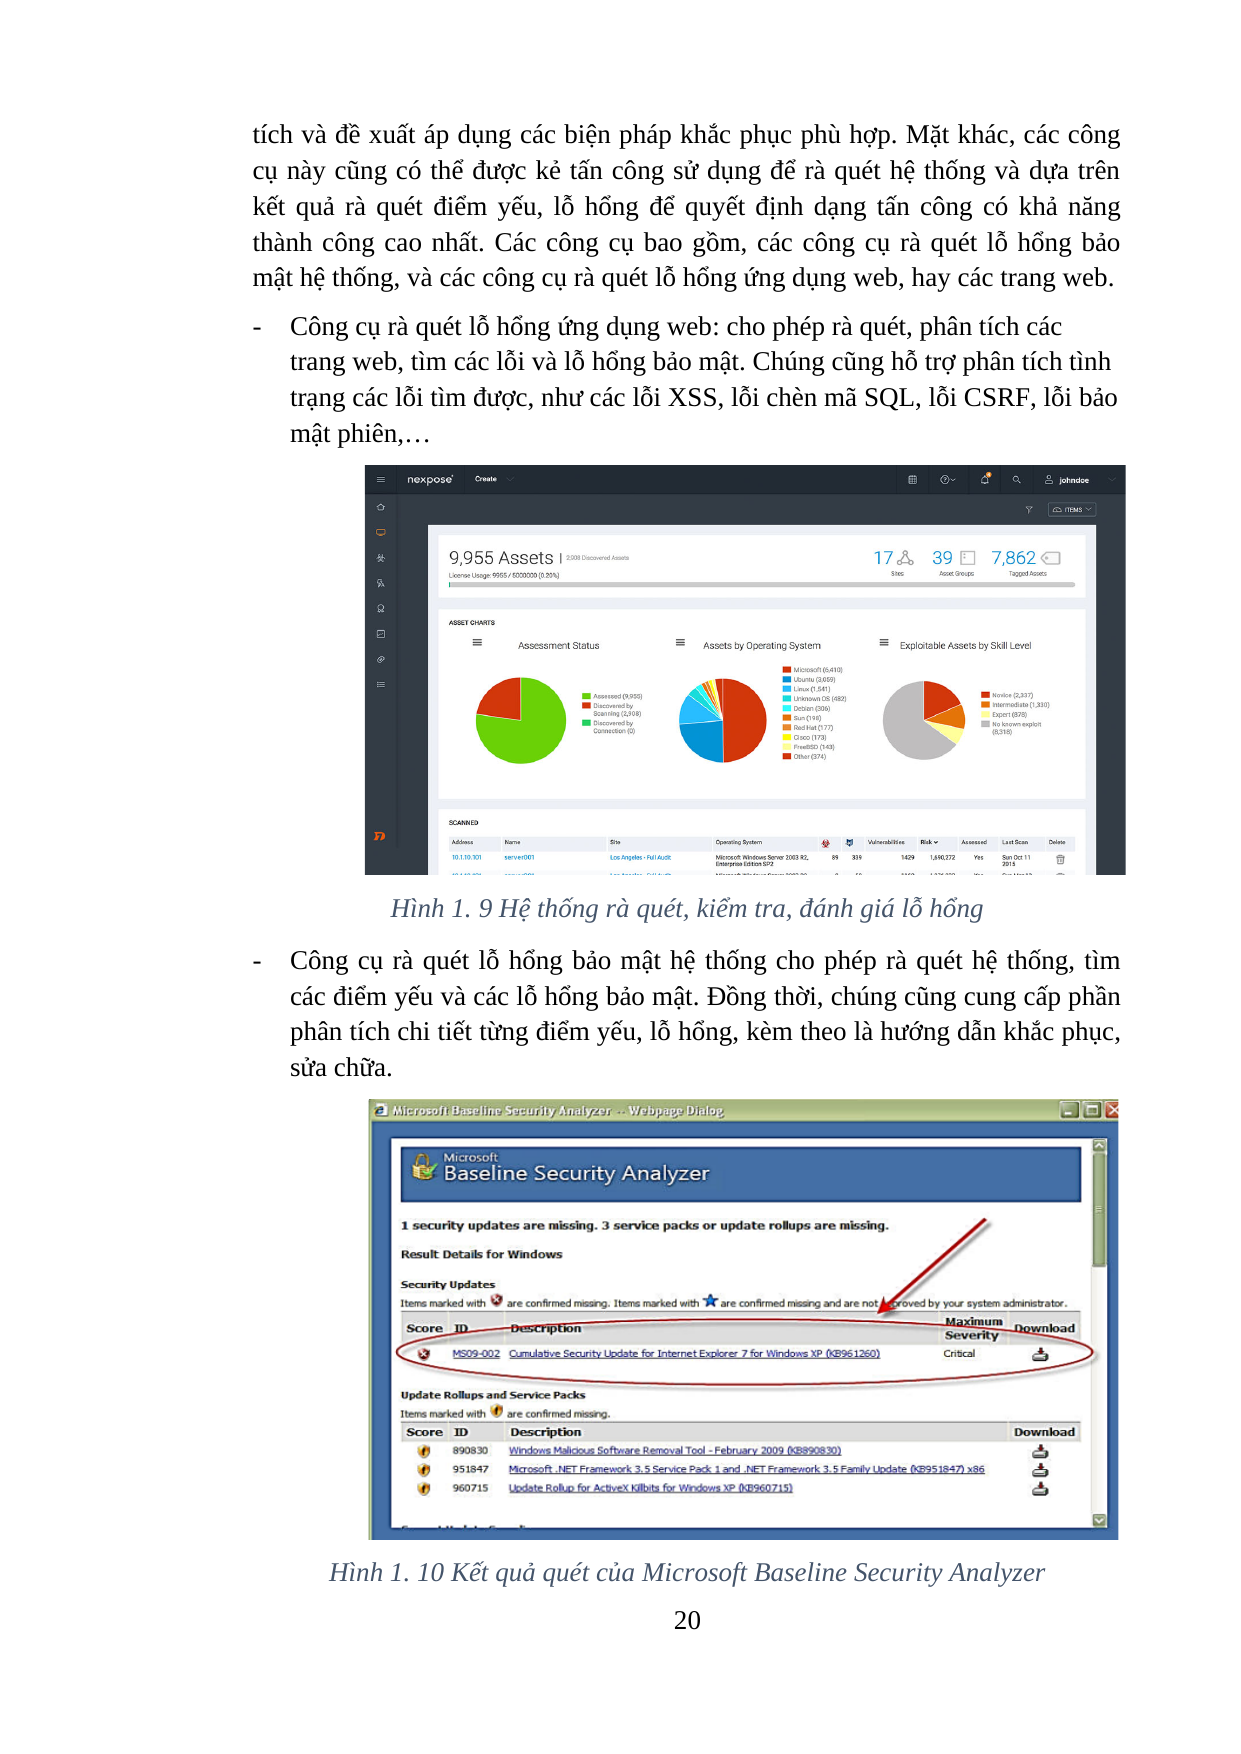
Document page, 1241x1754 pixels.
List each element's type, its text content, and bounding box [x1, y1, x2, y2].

text Hình 1. 10 Kết quả quét của Microsoft Baseline Security Analyzer [177, 1556, 1122, 1587]
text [252, 119, 1122, 293]
text Hình 1. 9 Hệ thống rà quét, kiểm tra, đánh giá lỗ hổng [177, 892, 1122, 923]
list Công cụ rà quét lỗ hổng bảo mật hệ thống cho phép rà quét hệ thống, tìm các điểm yếu và các lỗ hổng bảo mật. Đồng thời, chúng cũng cung cấp phần phân tích chi tiết từng điểm yếu, lỗ hổng, kèm theo là hướng dẫn khắc phục, sửa chữa. [252, 944, 1122, 1082]
picture [368, 1099, 1119, 1540]
list Công cụ rà quét lỗ hổng ứng dụng web: cho phép rà quét, phân tích các trang web, tìm các lỗi và lỗ hổng bảo mật. Chúng cũng hỗ trợ phân tích tình trạng các lỗi tìm được, như các lỗi XSS, lỗi chèn mã SQL, lỗi CSRF, lỗi bảo mật phiên,… [252, 310, 1122, 448]
picture [364, 465, 1126, 875]
